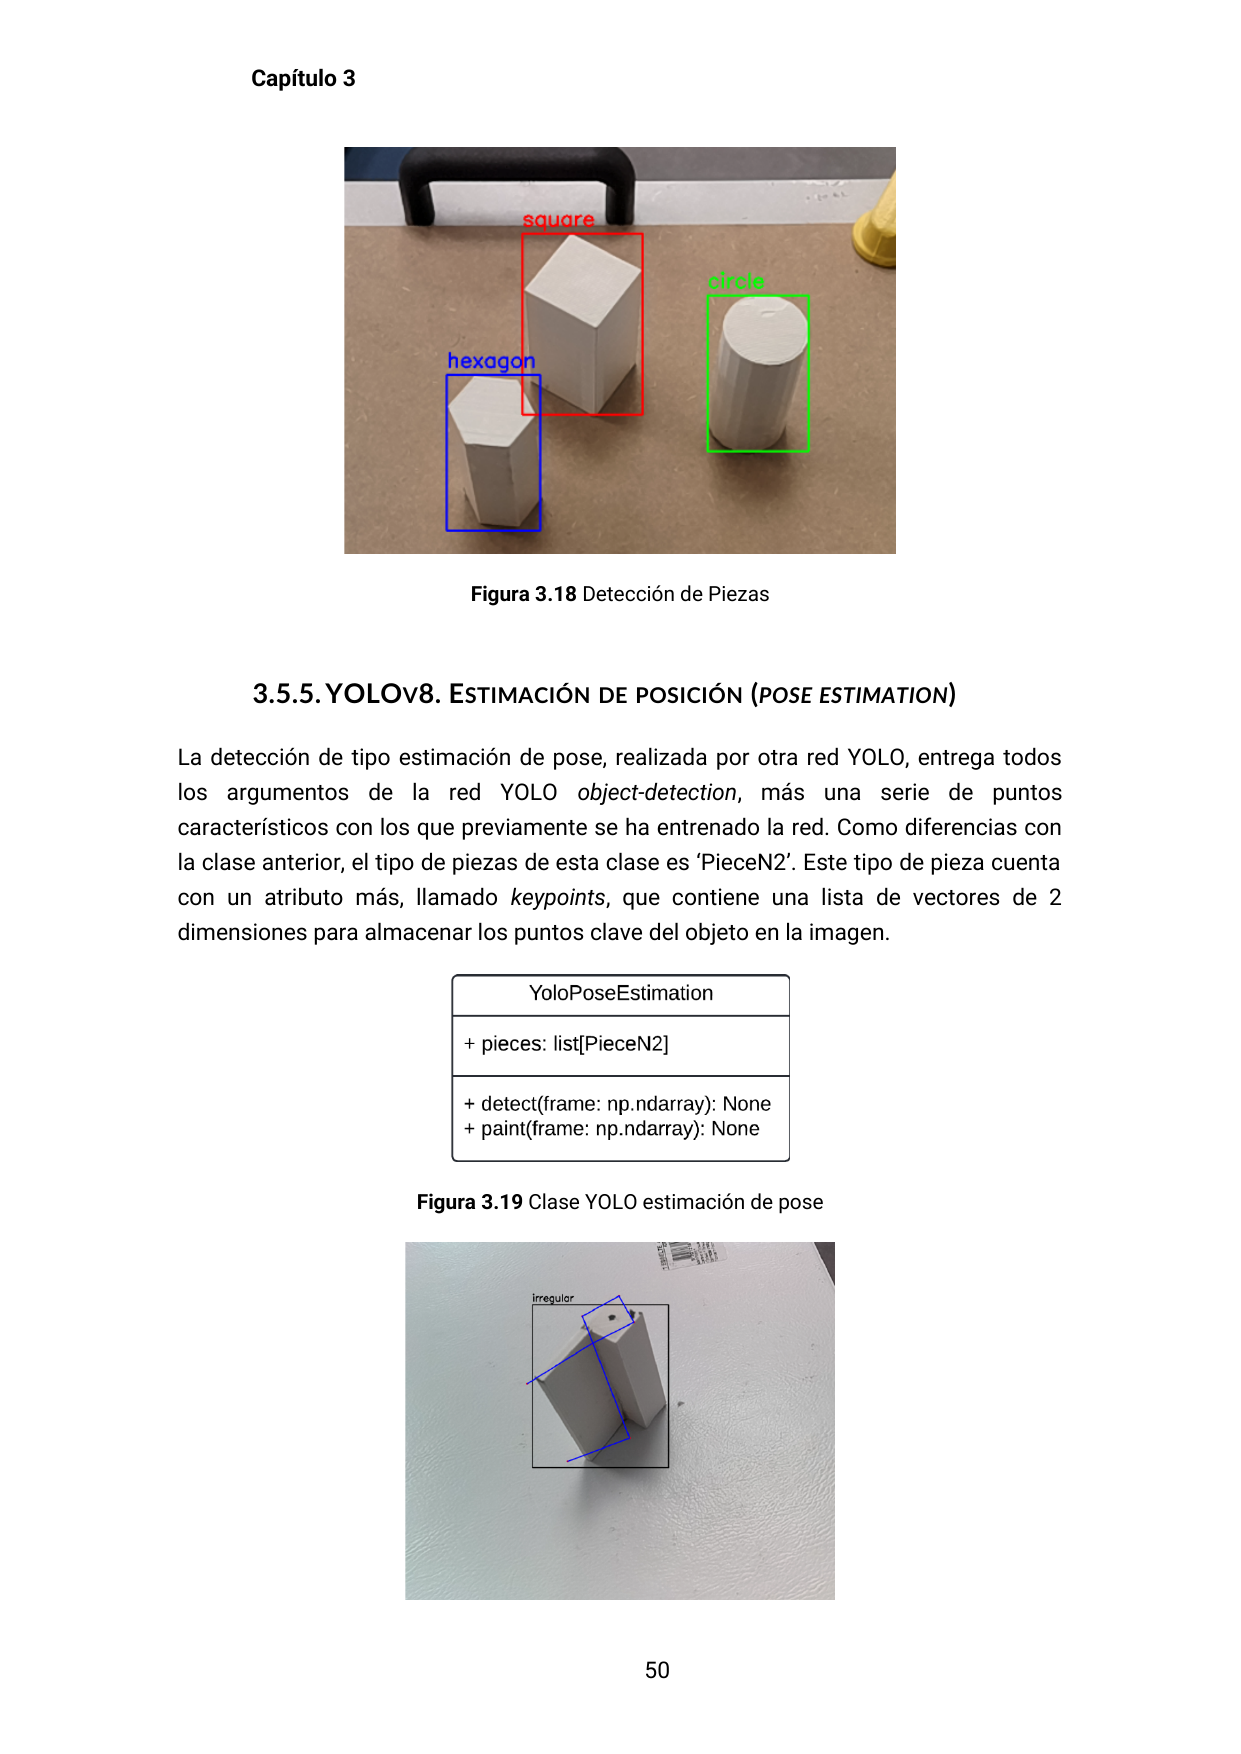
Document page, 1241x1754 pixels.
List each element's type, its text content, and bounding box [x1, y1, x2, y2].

text La detección de tipo estimación de pose, realizada por otra red YOLO, entrega todos los argumentos de la red YOLO object-detection, más una serie de puntos característicos con los que previamente se ha entrenado la red. Como diferencias con la clase anterior, el tipo de piezas de esta clase es ‘PieceN2’. Este tipo de pieza cuenta con un atributo más, llamado keypoints, que contiene una lista de vectores de 2 dimensiones para almacenar los puntos clave del objeto en la imagen. [177, 744, 1063, 946]
picture [450, 974, 790, 1162]
picture [344, 147, 896, 554]
picture [405, 1242, 835, 1600]
subtitle YOLOv8. Estimación de posición (pose estimation) [252, 676, 1063, 709]
